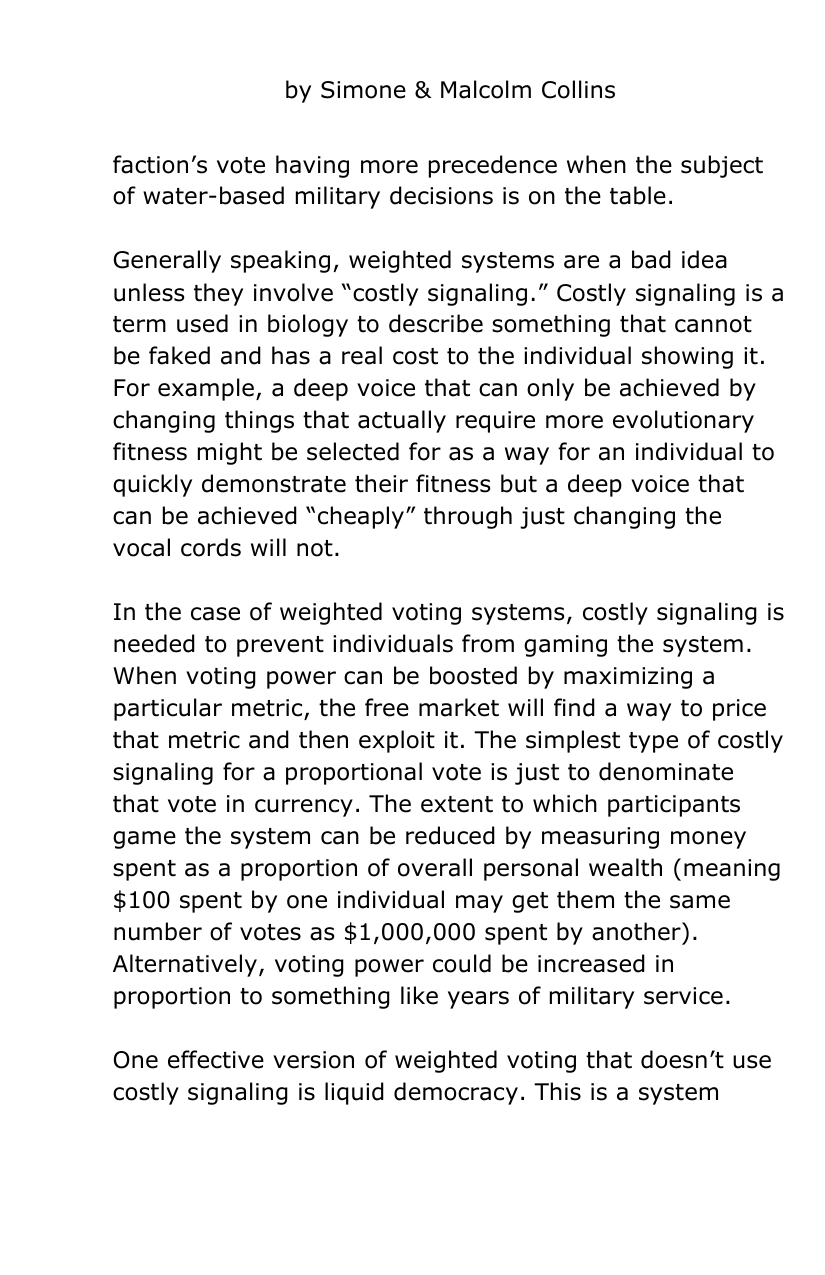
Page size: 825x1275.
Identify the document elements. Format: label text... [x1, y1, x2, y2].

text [112, 1045, 787, 1105]
text In the case of weighted voting systems, costly signaling is needed to prevent individuals from gaming the system. When voting power can be boosted by maximizing a particular metric, the free market will find a way to price that metric and then exploit it. The simplest type of costly signaling for a proportional vote is just to denominate that vote in currency. The extent to which participants game the system can be reduced by measuring money spent as a proportion of overall personal wealth (meaning $100 spent by one individual may get them the same number of votes as $1,000,000 spent by another). Alternatively, voting power could be increased in proportion to something like years of military service. [112, 598, 787, 1009]
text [112, 150, 787, 210]
text Generally speaking, weighted systems are a bad idea unless they involve “costly signaling.” Costly signaling is a term used in biology to describe something that cannot be faked and has a real cost to the individual showing it. For example, a deep voice that can only be achieved by changing things that actually require more evolutionary fitness might be selected for as a way for an individual to quickly demonstrate their fitness but a deep voice that can be achieved “cheaply” through just changing the vocal cords will not. [112, 246, 787, 562]
